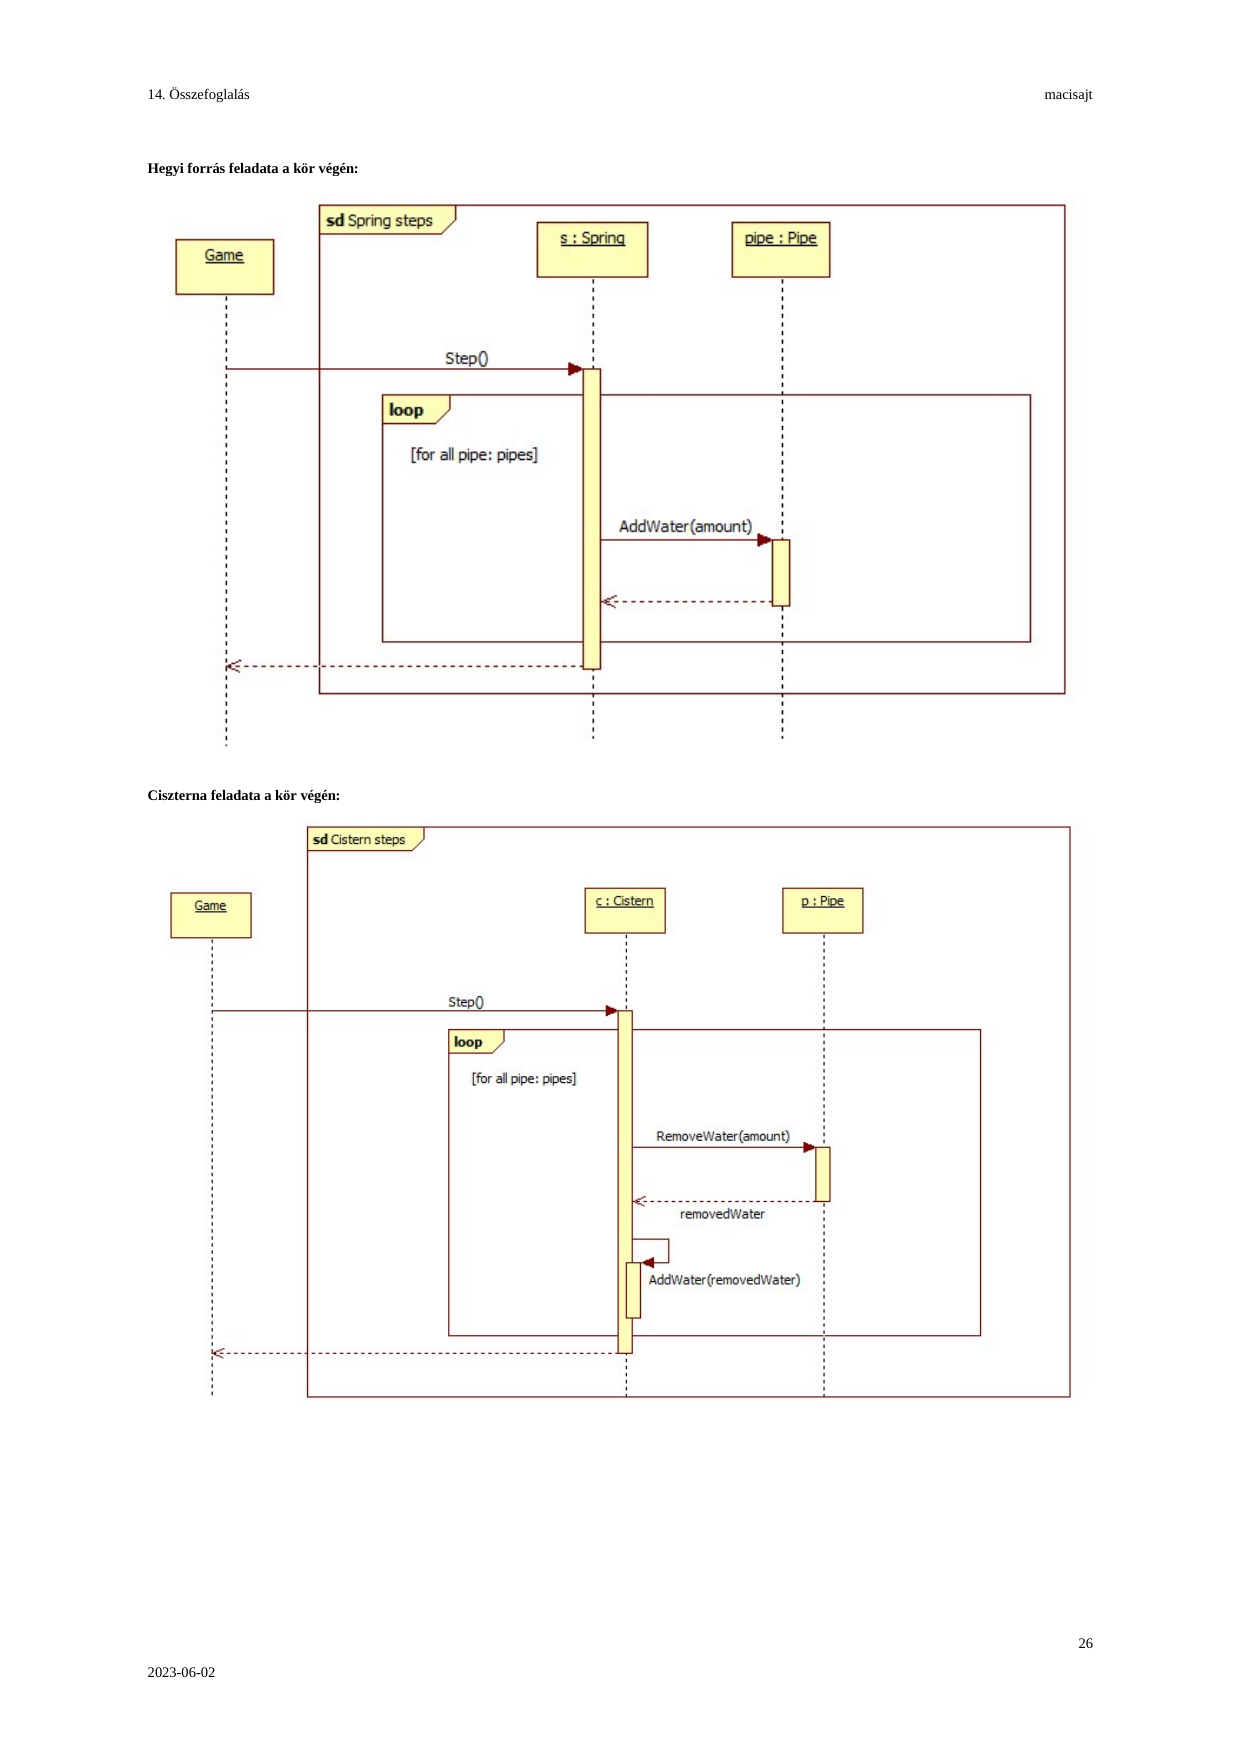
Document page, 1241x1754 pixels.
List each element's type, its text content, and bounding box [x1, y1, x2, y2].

text Ciszterna feladata a kör végén: [147, 775, 1093, 803]
text Hegyi forrás feladata a kör végén: [147, 148, 1093, 176]
picture [147, 803, 1093, 1420]
picture [147, 176, 1093, 775]
